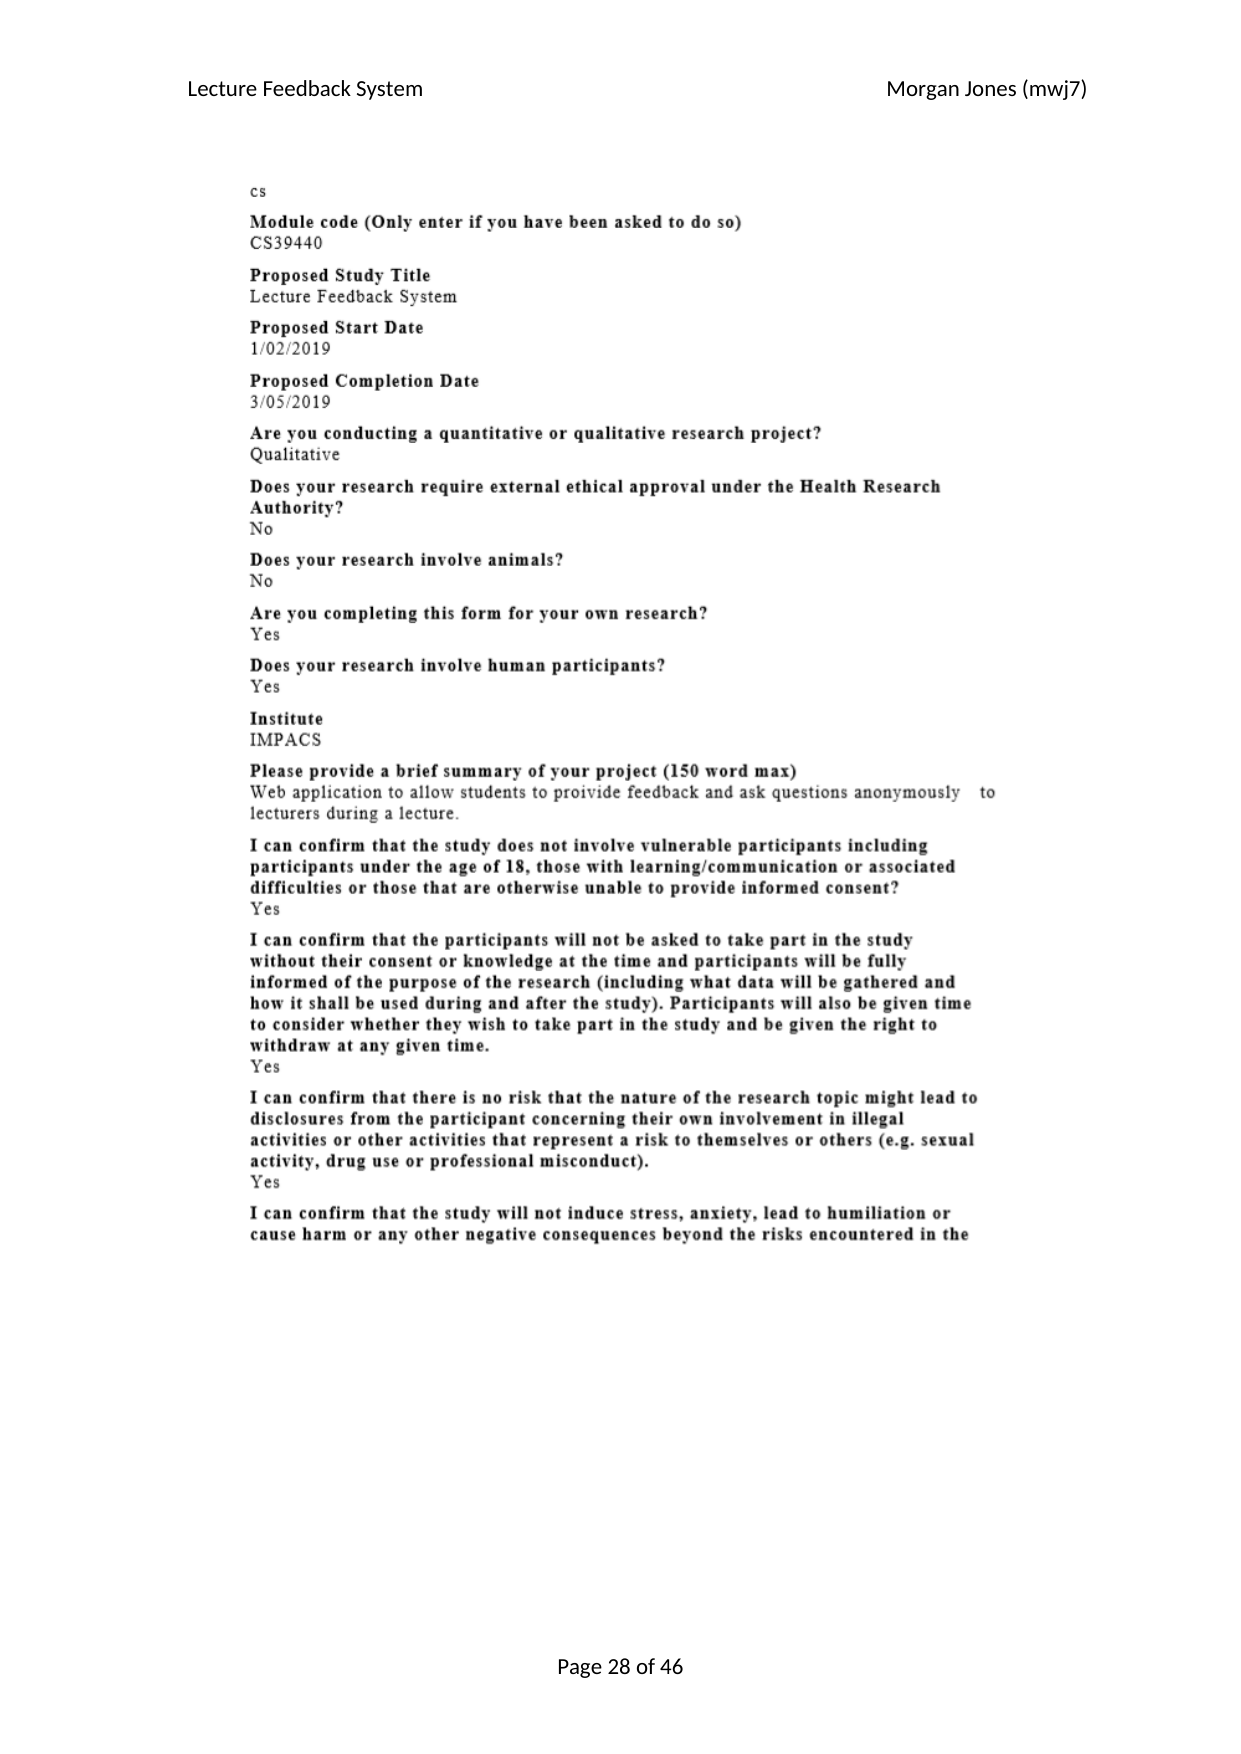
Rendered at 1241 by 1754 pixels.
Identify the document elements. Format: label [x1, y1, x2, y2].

picture [187, 148, 1041, 1293]
